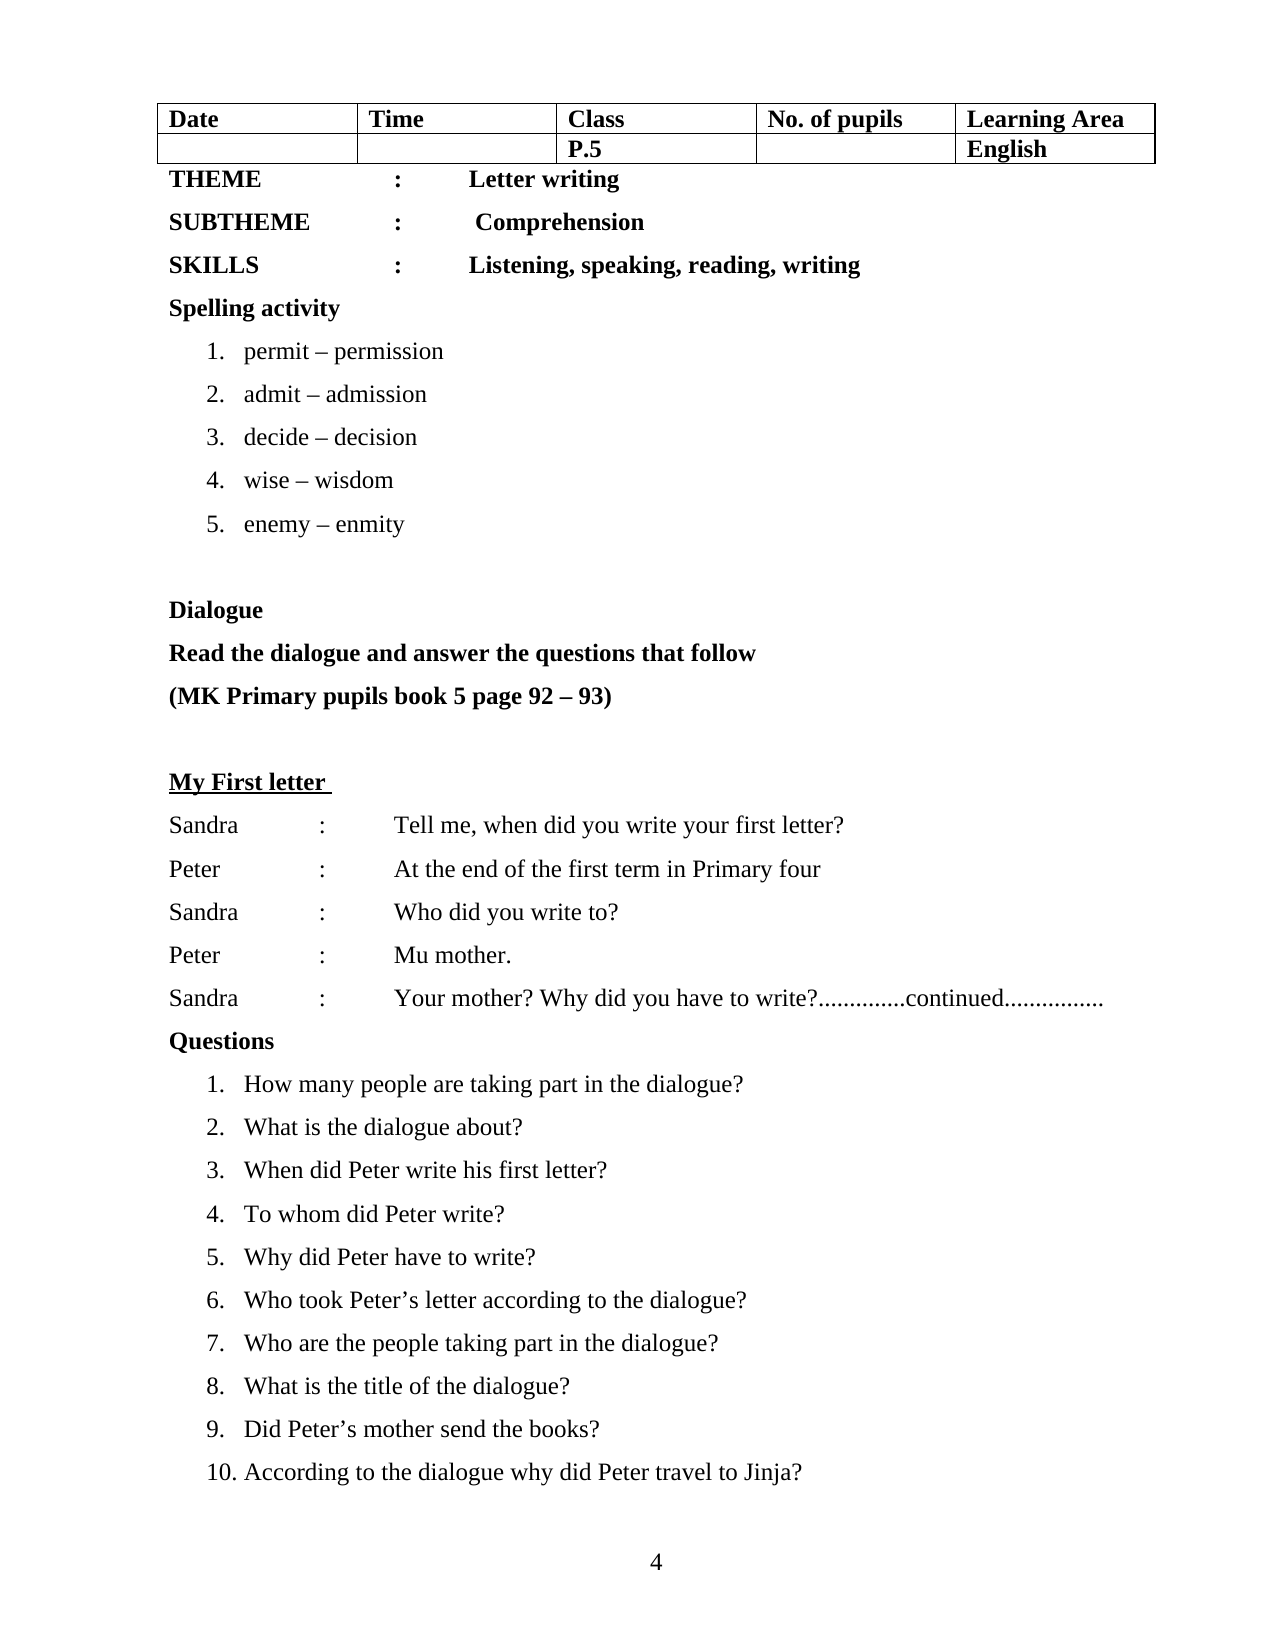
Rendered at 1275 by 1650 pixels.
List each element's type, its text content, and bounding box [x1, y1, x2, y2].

text Sandra : Your mother? Why did you have to write?..............continued................ [169, 983, 1144, 1012]
table_cell [757, 134, 955, 163]
list decide – decision [206, 422, 1144, 451]
table_cell P.5 [557, 134, 756, 163]
list What is the title of the dialogue? [206, 1371, 1144, 1400]
list admit – admission [206, 379, 1144, 408]
text SUBTHEME : Comprehension [169, 207, 1144, 236]
list enemy – enmity [206, 509, 1144, 537]
list To whom did Peter write? [206, 1199, 1144, 1227]
list permit – permission [206, 336, 1144, 365]
table_cell [158, 134, 357, 163]
text Sandra : Who did you write to? [169, 897, 1144, 926]
table_header No. of pupils [757, 104, 955, 133]
table_header Time [358, 104, 556, 133]
text SKILLS : Listening, speaking, reading, writing [169, 250, 1144, 279]
text Questions [169, 1026, 1144, 1055]
text Peter : At the end of the first term in Primary four [169, 854, 1144, 882]
list Did Peter’s mother send the books? [206, 1414, 1144, 1443]
list How many people are taking part in the dialogue? [206, 1069, 1144, 1098]
table_header Date [158, 104, 357, 133]
list What is the dialogue about? [206, 1112, 1144, 1141]
list When did Peter write his first letter? [206, 1156, 1144, 1184]
text Read the dialogue and answer the questions that follow [169, 638, 1144, 667]
text Peter : Mu mother. [169, 940, 1144, 969]
text (MK Primary pupils book 5 page 92 – 93) [169, 681, 1144, 710]
text THEME : Letter writing [169, 164, 1144, 192]
list Who took Peter’s letter according to the dialogue? [206, 1285, 1144, 1314]
table_cell [358, 134, 556, 163]
text Spelling activity [169, 293, 1144, 322]
table_cell English [956, 134, 1154, 163]
list Who are the people taking part in the dialogue? [206, 1328, 1144, 1357]
list Why did Peter have to write? [206, 1242, 1144, 1271]
table_header Class [557, 104, 756, 133]
table_header Learning Area [956, 104, 1154, 133]
list wise – wisdom [206, 466, 1144, 494]
text Sandra : Tell me, when did you write your first letter? [169, 811, 1144, 839]
text Dialogue [169, 595, 1144, 624]
list According to the dialogue why did Peter travel to Jinja? [206, 1457, 1144, 1486]
text My First letter [169, 767, 1144, 796]
